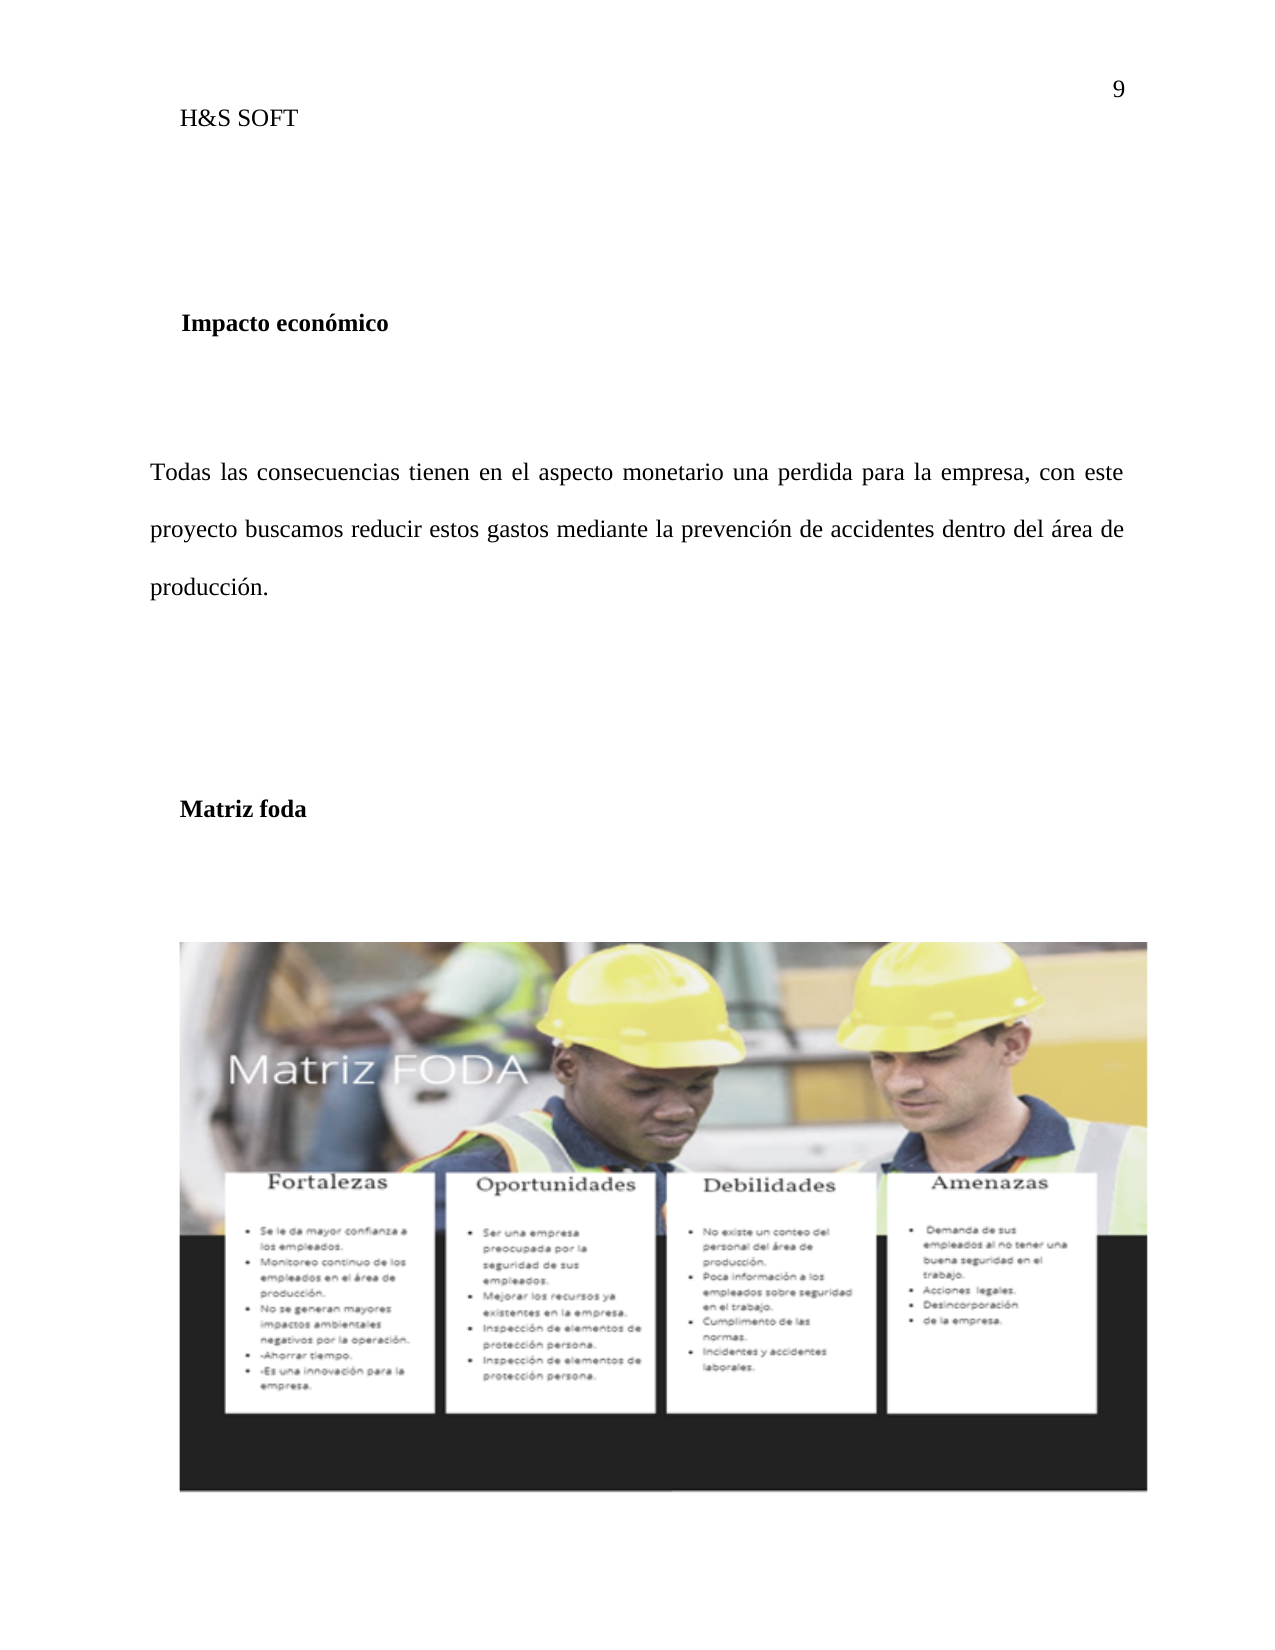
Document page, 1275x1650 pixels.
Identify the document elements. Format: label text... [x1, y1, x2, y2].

picture [179, 942, 1149, 1494]
text Todas las consecuencias tienen en el aspecto monetario una perdida para la empresa, con este proyecto buscamos reducir estos gastos mediante la prevención de accidentes dentro del área de producción. [150, 457, 1125, 600]
text Matriz foda [150, 794, 1125, 823]
text Impacto económico [150, 308, 1125, 337]
